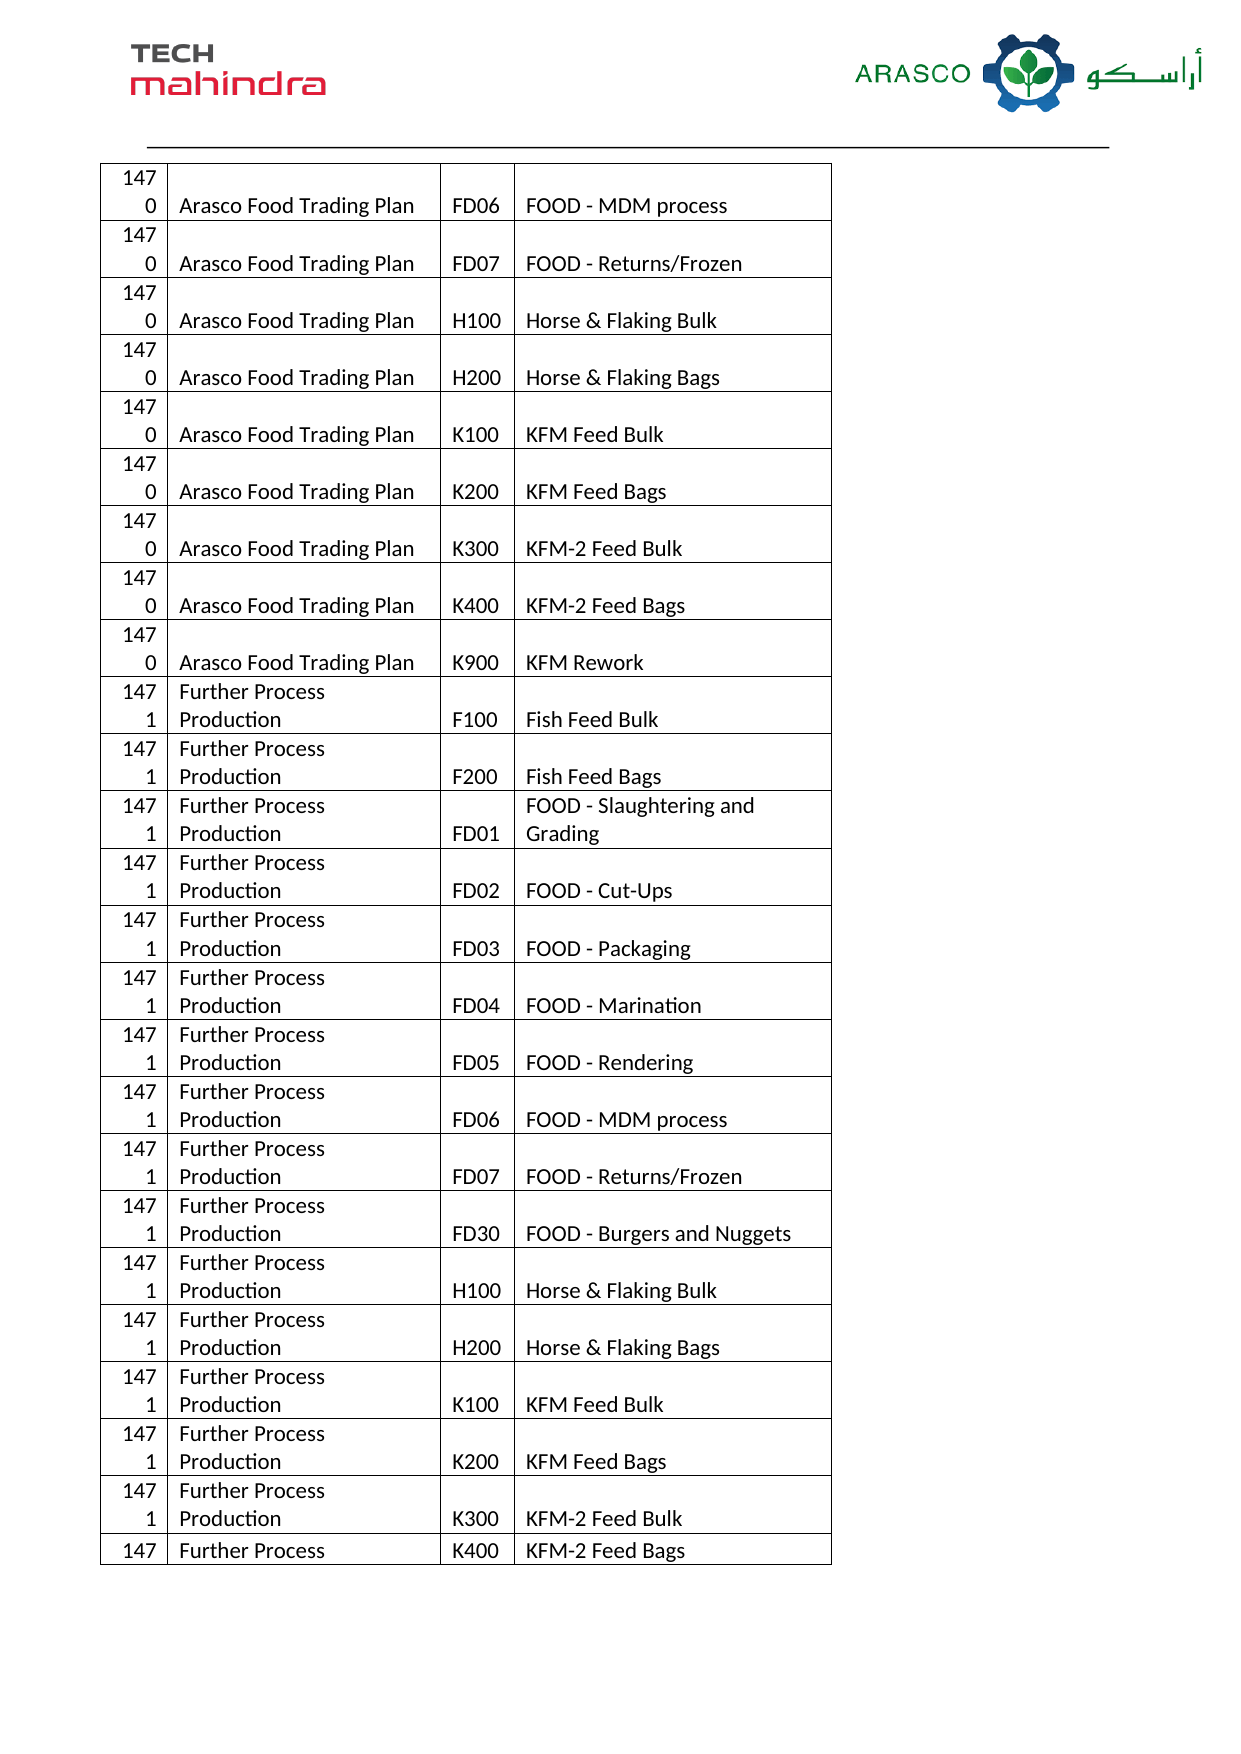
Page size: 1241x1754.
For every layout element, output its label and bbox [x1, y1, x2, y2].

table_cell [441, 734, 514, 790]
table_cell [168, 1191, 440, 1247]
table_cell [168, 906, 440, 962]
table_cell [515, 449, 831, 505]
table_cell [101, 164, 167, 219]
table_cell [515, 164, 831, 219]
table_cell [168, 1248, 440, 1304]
picture [855, 25, 1202, 122]
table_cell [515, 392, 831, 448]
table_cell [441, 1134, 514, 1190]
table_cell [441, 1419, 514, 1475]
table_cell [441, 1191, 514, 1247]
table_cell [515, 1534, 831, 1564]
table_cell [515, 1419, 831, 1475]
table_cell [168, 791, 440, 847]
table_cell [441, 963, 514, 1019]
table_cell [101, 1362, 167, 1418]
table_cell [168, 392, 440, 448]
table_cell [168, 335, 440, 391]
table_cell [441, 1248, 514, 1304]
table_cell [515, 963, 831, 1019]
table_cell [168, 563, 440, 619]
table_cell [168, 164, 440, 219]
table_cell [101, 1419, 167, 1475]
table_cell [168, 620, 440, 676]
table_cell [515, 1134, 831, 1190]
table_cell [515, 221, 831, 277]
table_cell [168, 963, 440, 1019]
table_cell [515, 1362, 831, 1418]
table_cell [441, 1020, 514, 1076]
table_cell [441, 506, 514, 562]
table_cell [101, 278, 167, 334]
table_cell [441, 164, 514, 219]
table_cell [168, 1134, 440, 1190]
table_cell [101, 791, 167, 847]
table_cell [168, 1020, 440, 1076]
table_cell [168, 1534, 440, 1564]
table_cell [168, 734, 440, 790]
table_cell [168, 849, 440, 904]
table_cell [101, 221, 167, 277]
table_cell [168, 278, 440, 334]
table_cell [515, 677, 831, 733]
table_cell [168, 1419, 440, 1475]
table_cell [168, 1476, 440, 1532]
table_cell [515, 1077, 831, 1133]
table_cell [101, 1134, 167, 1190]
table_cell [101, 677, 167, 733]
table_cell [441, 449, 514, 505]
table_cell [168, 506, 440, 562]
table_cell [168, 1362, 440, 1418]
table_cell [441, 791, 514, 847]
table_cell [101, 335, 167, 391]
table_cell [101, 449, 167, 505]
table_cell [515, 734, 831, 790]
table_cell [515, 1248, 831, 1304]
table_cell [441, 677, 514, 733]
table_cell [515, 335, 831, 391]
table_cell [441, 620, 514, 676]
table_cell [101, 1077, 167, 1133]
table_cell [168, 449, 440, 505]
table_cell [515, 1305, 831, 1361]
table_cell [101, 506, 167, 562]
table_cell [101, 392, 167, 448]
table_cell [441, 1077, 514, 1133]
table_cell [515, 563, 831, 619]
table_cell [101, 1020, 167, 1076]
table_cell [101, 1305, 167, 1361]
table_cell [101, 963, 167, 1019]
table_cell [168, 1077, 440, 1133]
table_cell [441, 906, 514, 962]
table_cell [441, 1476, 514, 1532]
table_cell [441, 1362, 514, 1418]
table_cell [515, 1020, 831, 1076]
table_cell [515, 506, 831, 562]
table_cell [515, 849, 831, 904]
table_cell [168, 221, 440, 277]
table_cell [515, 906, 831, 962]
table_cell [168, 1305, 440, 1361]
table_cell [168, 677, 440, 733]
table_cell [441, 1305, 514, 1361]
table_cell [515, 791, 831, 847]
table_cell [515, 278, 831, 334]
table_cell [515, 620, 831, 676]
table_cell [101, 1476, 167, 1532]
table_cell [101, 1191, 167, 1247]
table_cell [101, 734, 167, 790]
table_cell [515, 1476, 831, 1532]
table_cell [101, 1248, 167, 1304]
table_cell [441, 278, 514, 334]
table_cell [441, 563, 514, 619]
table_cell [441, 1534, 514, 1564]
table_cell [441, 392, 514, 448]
picture [129, 44, 327, 95]
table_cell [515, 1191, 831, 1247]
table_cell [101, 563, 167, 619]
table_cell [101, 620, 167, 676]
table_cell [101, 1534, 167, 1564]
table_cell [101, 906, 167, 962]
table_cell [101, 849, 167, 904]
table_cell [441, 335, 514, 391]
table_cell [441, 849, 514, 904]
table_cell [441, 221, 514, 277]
